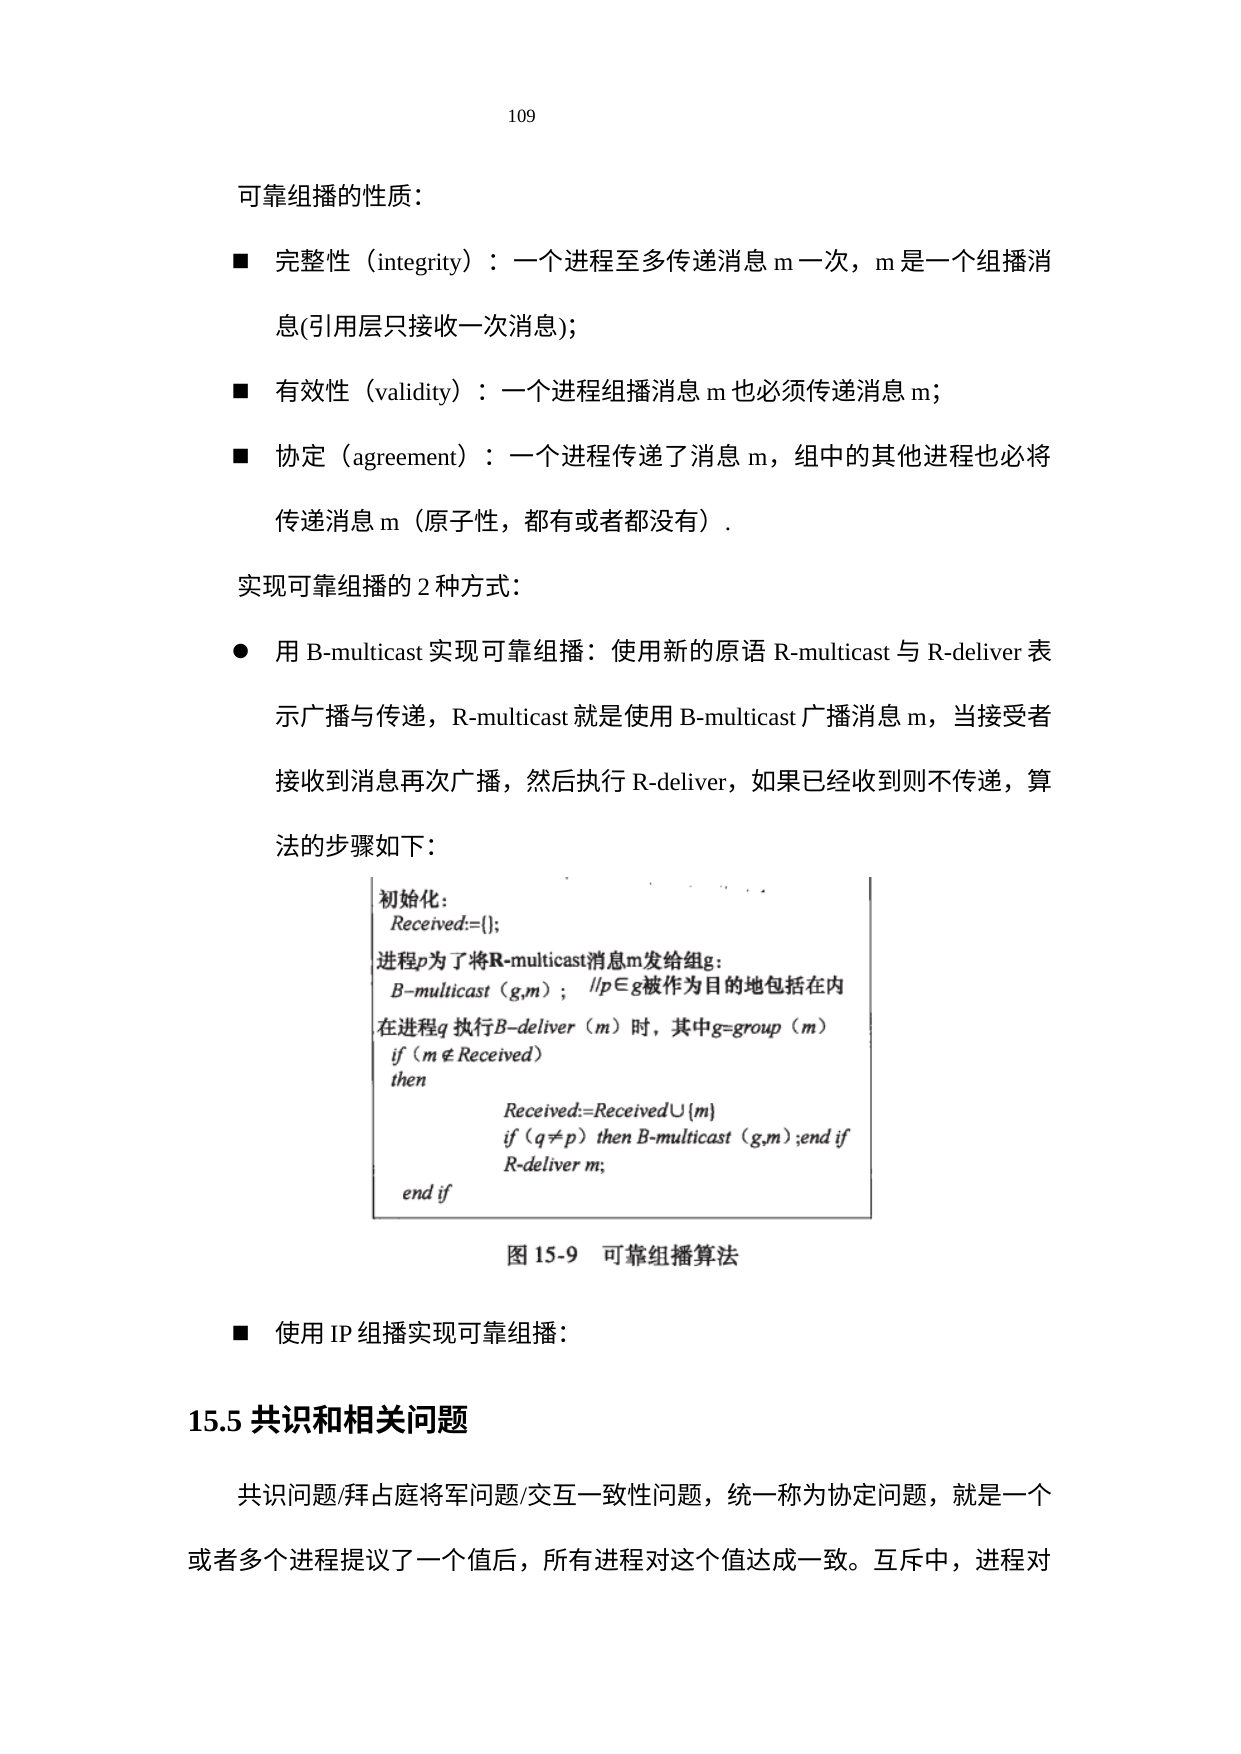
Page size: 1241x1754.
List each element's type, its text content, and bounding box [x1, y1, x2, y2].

subtitle 15.5 共识和相关问题 [187, 1385, 1053, 1450]
picture [368, 877, 873, 1275]
list 使用IP组播实现可靠组播： [231, 1299, 1053, 1364]
text 实现可靠组播的2种方式： [187, 552, 1053, 617]
text 可靠组播的性质： [187, 162, 1053, 227]
list 协定（agreement）：一个进程传递了消息m，组中的其他进程也必将传递消息m（原子性，都有或者都没有）. [231, 422, 1053, 552]
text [187, 1461, 1053, 1591]
list 有效性（validity）：一个进程组播消息m也必须传递消息m； [231, 357, 1053, 422]
list 用B-multicast实现可靠组播：使用新的原语R-multicast与R-deliver表示广播与传递，R-multicast就是使用B-multicast广播消息m，当接受者接收到消息再次广播，然后执行R-deliver，如果已经收到则不传递，算法的步骤如下： [231, 617, 1053, 877]
list 完整性（integrity）：一个进程至多传递消息m一次，m是一个组播消息(引用层只接收一次消息)； [231, 227, 1053, 357]
